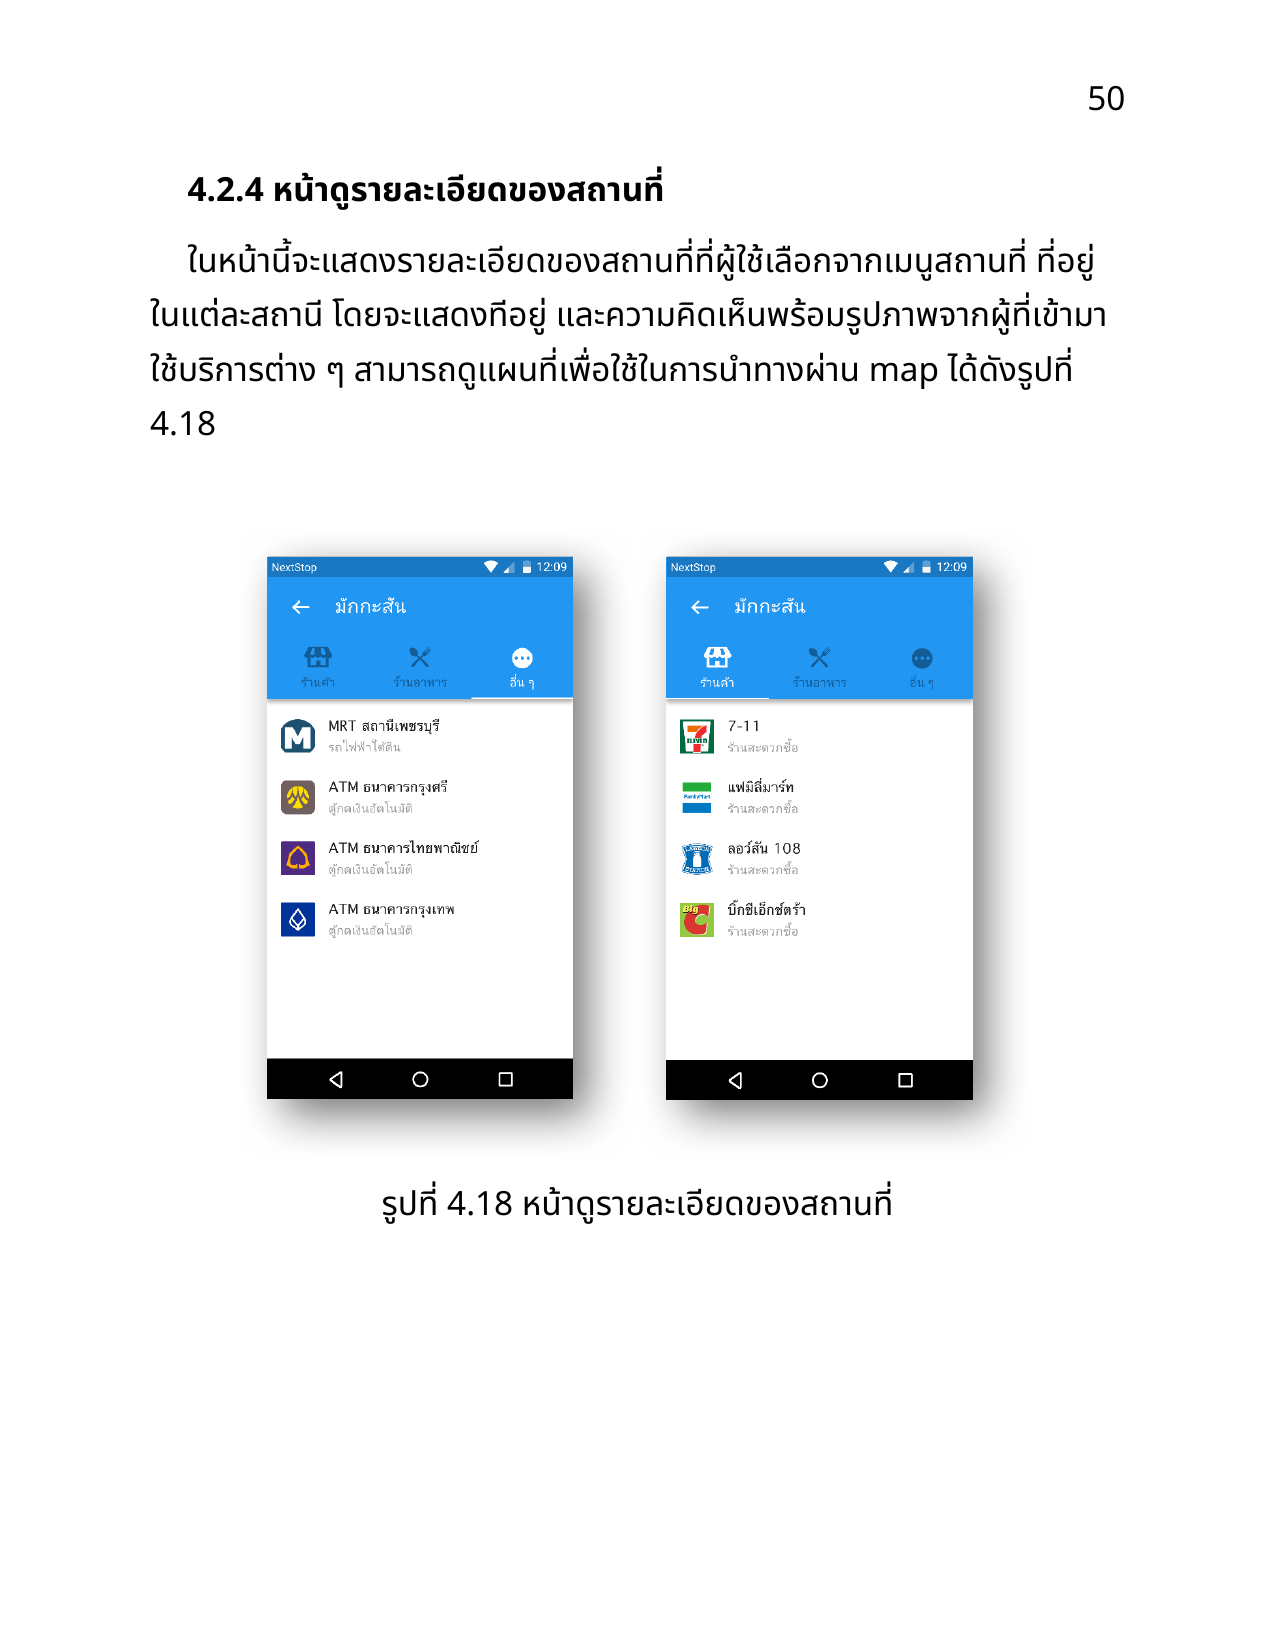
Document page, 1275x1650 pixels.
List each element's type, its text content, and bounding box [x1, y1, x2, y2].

picture [666, 556, 973, 1100]
picture [267, 556, 573, 1099]
subtitle หน้าดูรายละเอียดของสถานที่ [187, 166, 1125, 216]
